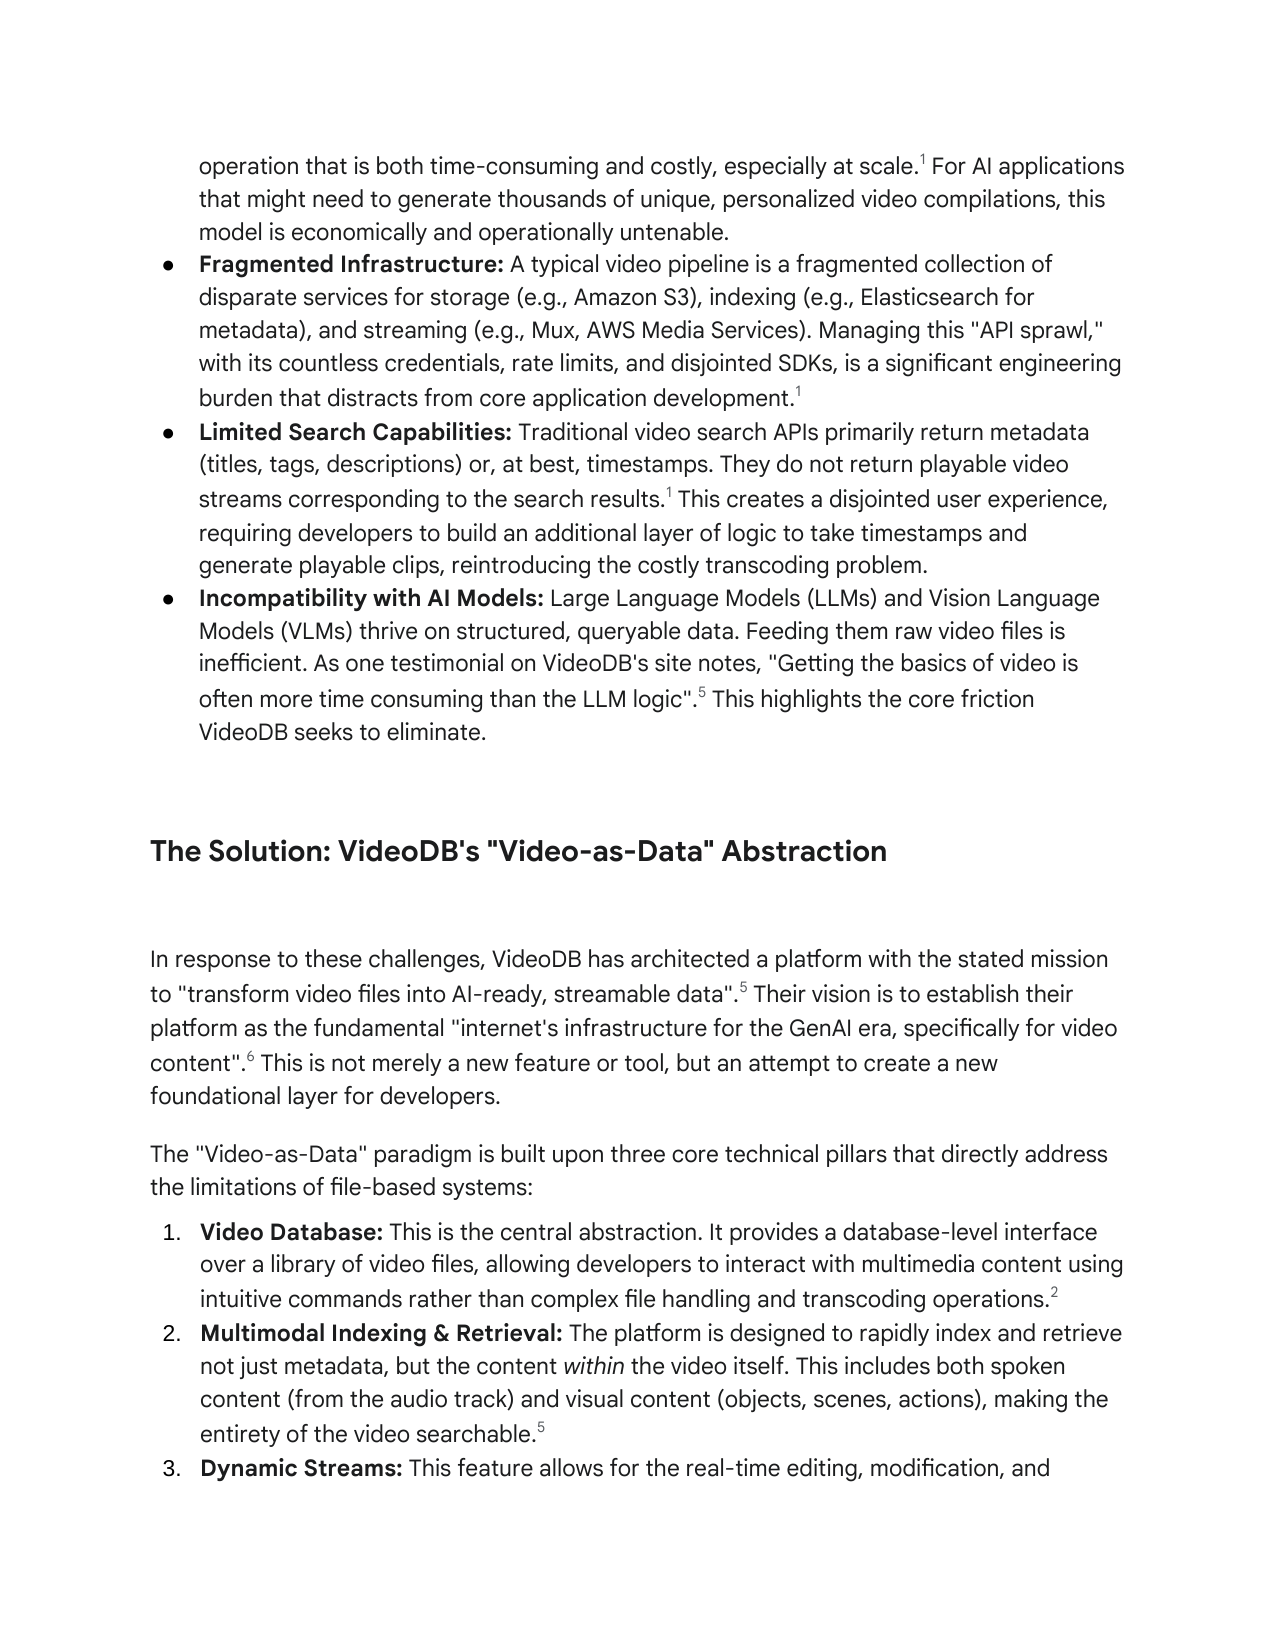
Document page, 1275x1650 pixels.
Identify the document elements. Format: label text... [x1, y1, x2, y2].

list Video Database: This is the central abstraction. It provides a database-level interface over a library of video files, allowing developers to interact with multimedia content using intuitive commands rather than complex file handling and transcoding operations.2 [162, 1218, 1125, 1315]
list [161, 150, 1125, 247]
text In response to these challenges, VideoDB has architected a platform with the stated mission to "transform video files into AI-ready, streamable data".5 Their vision is to establish their platform as the fundamental "internet's infrastructure for the GenAI era, specifically for video content".6 This is not merely a new feature or tool, but an attempt to create a new foundational layer for developers. [150, 945, 1125, 1111]
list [162, 1454, 1125, 1482]
subtitle The Solution: VideoDB's "Video-as-Data" Abstraction [150, 833, 1125, 870]
list Incompatibility with AI Models: Large Language Models (LLMs) and Vision Language Models (VLMs) thrive on structured, queryable data. Feeding them raw video files is inefficient. As one testimonial on VideoDB's site notes, "Getting the basics of video is often more time consuming than the LLM logic".5 This highlights the core friction VideoDB seeks to eliminate. [161, 584, 1125, 747]
text The "Video-as-Data" paradigm is built upon three core technical pillars that directly address the limitations of file-based systems: [150, 1140, 1125, 1201]
list Limited Search Capabilities: Traditional video search APIs primarily return metadata (titles, tags, descriptions) or, at best, timestamps. They do not return playable video streams corresponding to the search results.1 This creates a disjointed user experience, requiring developers to build an additional layer of logic to take timestamps and generate playable clips, reintroducing the costly transcoding problem. [161, 418, 1125, 580]
list Multimodal Indexing & Retrieval: The platform is designed to rapidly index and retrieve not just metadata, but the content within the video itself. This includes both spoken content (from the audio track) and visual content (objects, scenes, actions), making the entirety of the video searchable.5 [162, 1319, 1125, 1449]
list Fragmented Infrastructure: A typical video pipeline is a fragmented collection of disparate services for storage (e.g., Amazon S3), indexing (e.g., Elasticsearch for metadata), and streaming (e.g., Mux, AWS Media Services). Managing this "API sprawl," with its countless credentials, rate limits, and disjointed SDKs, is a significant engineering burden that distracts from core application development.1 [161, 251, 1125, 413]
